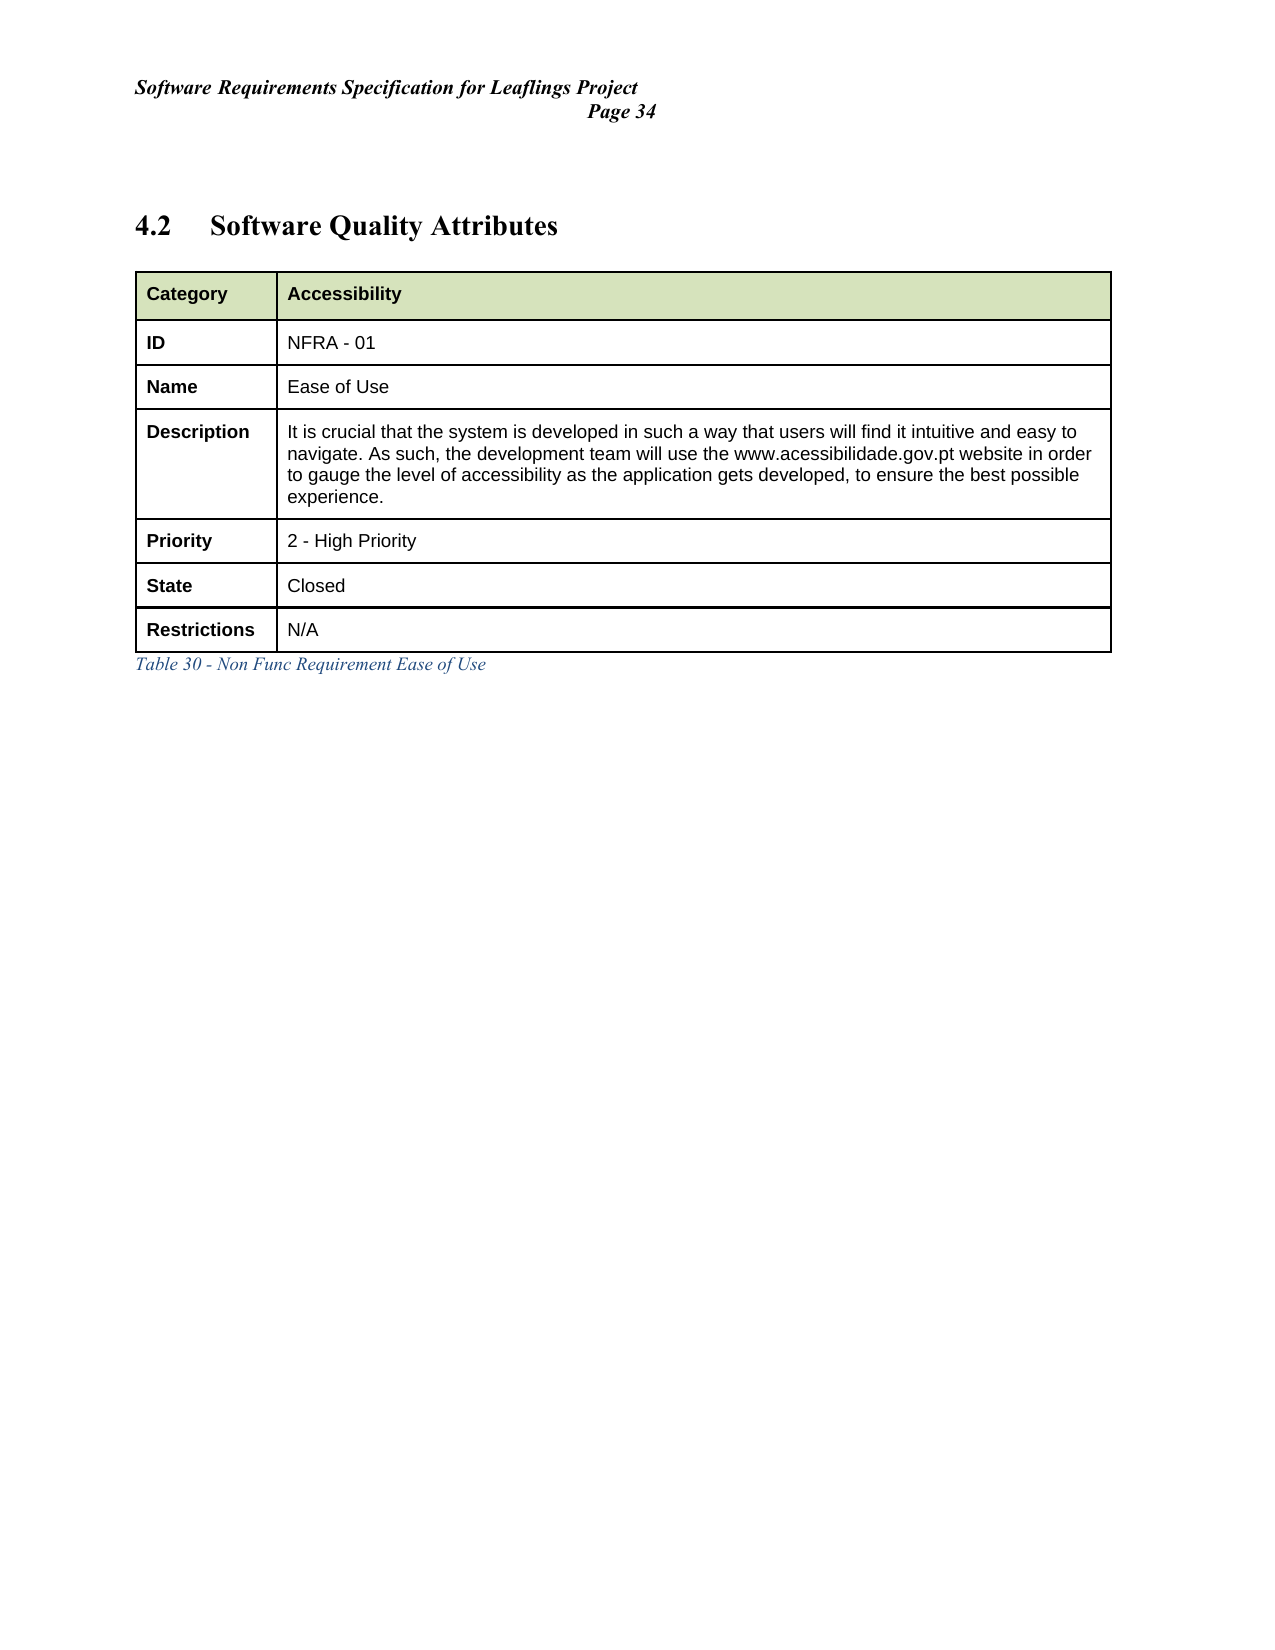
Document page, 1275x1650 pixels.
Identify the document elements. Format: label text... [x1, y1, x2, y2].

table_cell Closed [278, 564, 1110, 606]
text Table 30 - Non Func Requirement Ease of Use [135, 653, 1140, 674]
table_cell NFRA - 01 [278, 321, 1110, 364]
table_cell ID [137, 321, 276, 364]
table_cell Description [137, 410, 276, 517]
table_header Accessibility [278, 273, 1110, 319]
table_cell N/A [278, 609, 1110, 651]
table_header Category [137, 273, 276, 319]
table_cell Priority [137, 520, 276, 562]
table_cell Name [137, 366, 276, 408]
table_cell 2 - High Priority [278, 520, 1110, 562]
table_cell It is crucial that the system is developed in such a way that users will find it intuitive and easy to navigate. As such, the development team will use the www.acessibilidade.gov.pt website in order to gauge the level of accessibility as the application gets developed, to ensure the best possible experience. [278, 410, 1110, 517]
table_cell Ease of Use [278, 366, 1110, 408]
table_cell State [137, 564, 276, 606]
subtitle Software Quality Attributes [135, 208, 1140, 241]
table_cell Restrictions [137, 609, 276, 651]
